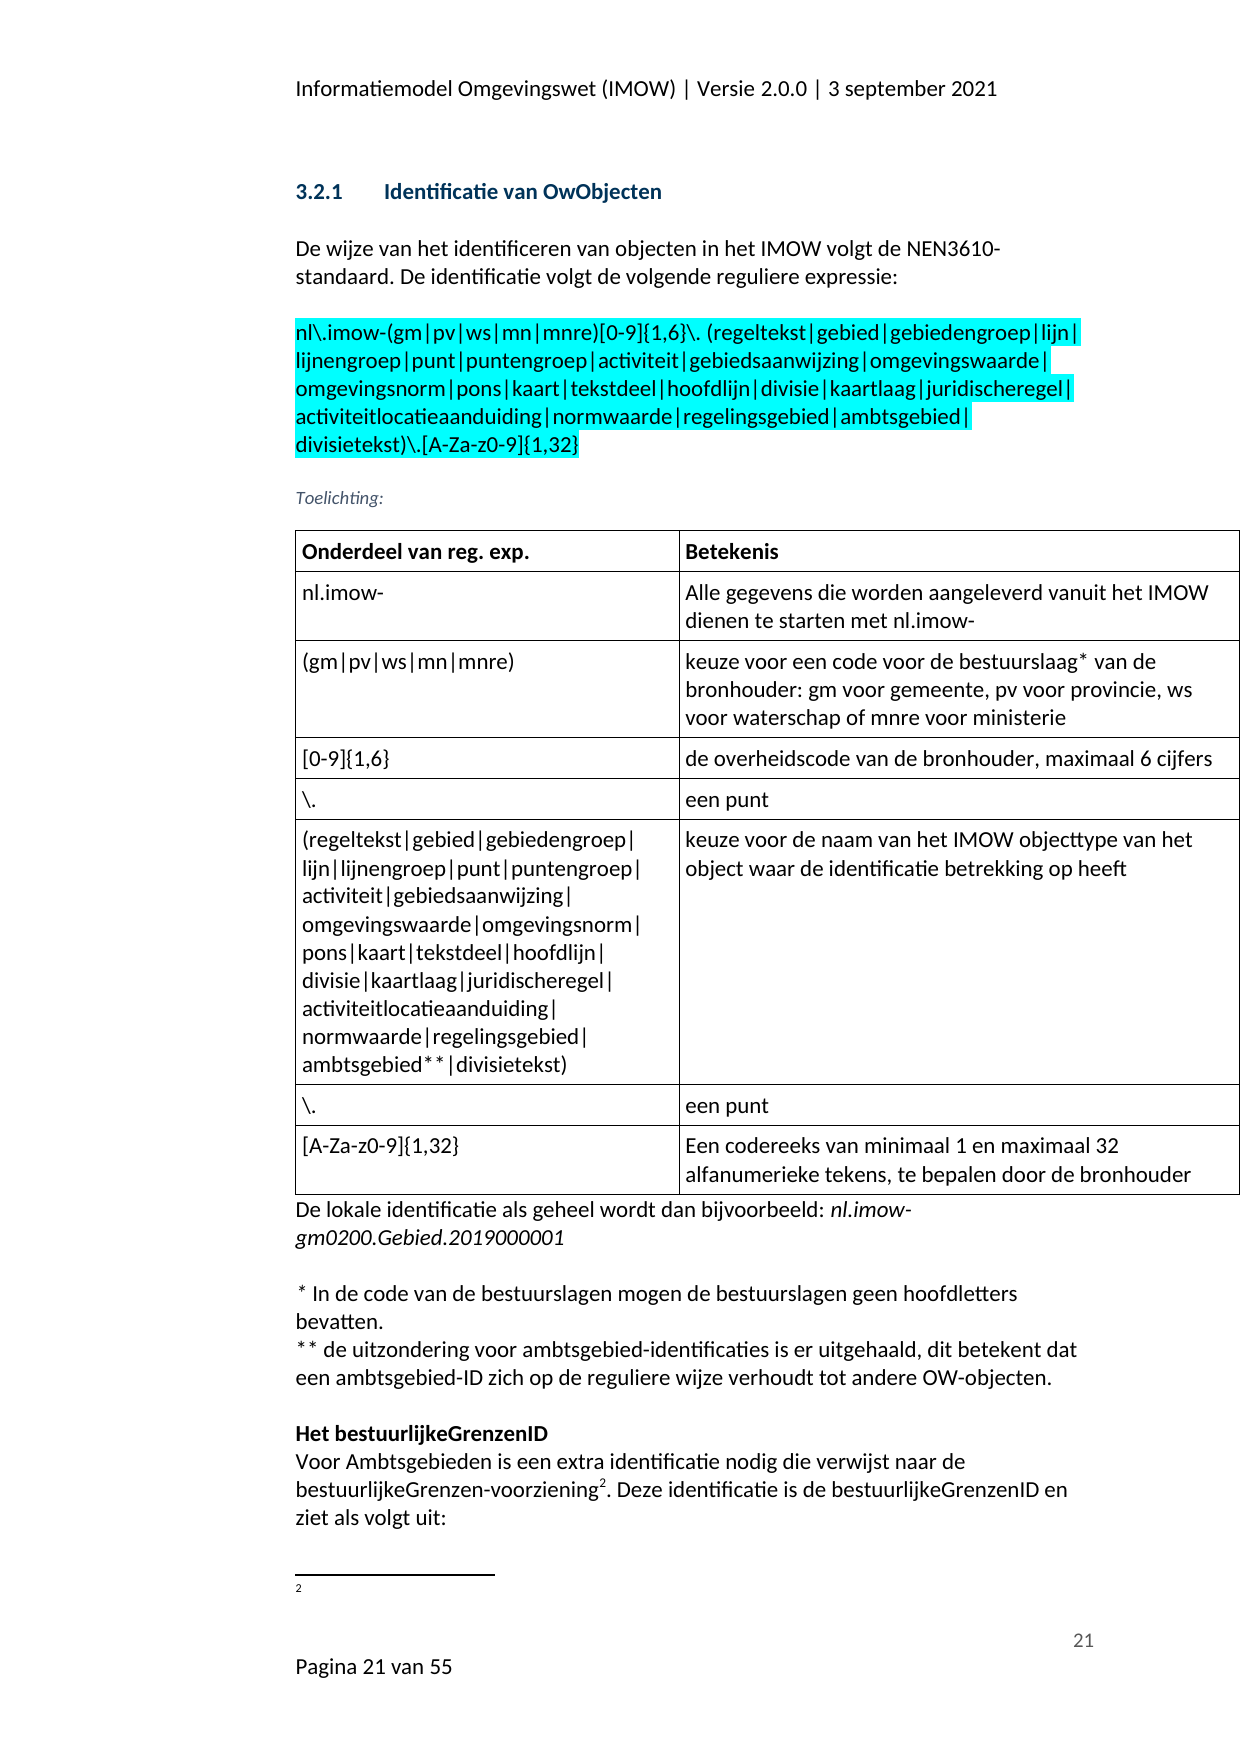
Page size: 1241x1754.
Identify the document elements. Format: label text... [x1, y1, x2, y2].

table_cell nl.imow- [296, 572, 679, 640]
table_cell [A-Za-z0-9]{1,32} [296, 1126, 679, 1194]
subtitle Identificatie van OwObjecten [295, 177, 1093, 205]
table_cell \. [296, 1085, 679, 1125]
text * In de code van de bestuurslagen mogen de bestuurslagen geen hoofdletters bevatten. [295, 1279, 1093, 1335]
table_cell een punt [680, 779, 1239, 819]
table_cell een punt [680, 1085, 1239, 1125]
text De lokale identificatie als geheel wordt dan bijvoorbeeld: nl.imow-gm0200.Gebied.2019000001 [295, 1195, 1093, 1251]
table_cell keuze voor de naam van het IMOW objecttype van het object waar de identificatie betrekking op heeft [680, 820, 1239, 1084]
table_cell de overheidscode van de bronhouder, maximaal 6 cijfers [680, 738, 1239, 778]
table_cell [0-9]{1,6} [296, 738, 679, 778]
text Toelichting: [295, 486, 1093, 509]
table_cell keuze voor een code voor de bestuurslaag* van de bronhouder: gm voor gemeente, pv voor provincie, ws voor waterschap of mnre voor ministerie [680, 641, 1239, 737]
text Het bestuurlijkeGrenzenID [295, 1419, 1093, 1447]
table_header Onderdeel van reg. exp. [296, 531, 679, 571]
text ** de uitzondering voor ambtsgebied-identificaties is er uitgehaald, dit betekent dat een ambtsgebied-ID zich op de reguliere wijze verhoudt tot andere OW-objecten. [295, 1335, 1093, 1391]
table_cell \. [296, 779, 679, 819]
table_cell Een codereeks van minimaal 1 en maximaal 32 alfanumerieke tekens, te bepalen door de bronhouder [680, 1126, 1239, 1194]
text De wijze van het identificeren van objecten in het IMOW volgt de NEN3610-standaard. De identificatie volgt de volgende reguliere expressie: [295, 234, 1093, 290]
table_cell (gm|pv|ws|mn|mnre) [296, 641, 679, 737]
text nl\.imow-(gm|pv|ws|mn|mnre)[0-9]{1,6}\. (regeltekst|gebied|gebiedengroep|lijn|lijnengroep|punt|puntengroep|activiteit|gebiedsaanwijzing|omgevingswaarde|omgevingsnorm|pons|kaart|tekstdeel|hoofdlijn|divisie|kaartlaag|juridischeregel|activiteitlocatieaanduiding|normwaarde|regelingsgebied|ambtsgebied|divisietekst)\.[A-Za-z0-9]{1,32} [579, 318, 1093, 458]
table_cell (regeltekst|gebied|gebiedengroep|lijn|lijnengroep|punt|puntengroep|activiteit|gebiedsaanwijzing|omgevingswaarde|omgevingsnorm|pons|kaart|tekstdeel|hoofdlijn|divisie|kaartlaag|juridischeregel|activiteitlocatieaanduiding|normwaarde|regelingsgebied|ambtsgebied**|divisietekst) [296, 820, 679, 1084]
table_cell Alle gegevens die worden aangeleverd vanuit het IMOW dienen te starten met nl.imow- [680, 572, 1239, 640]
table_header Betekenis [680, 531, 1239, 571]
text Voor Ambtsgebieden is een extra identificatie nodig die verwijst naar de bestuurlijkeGrenzen-voorziening. Deze identificatie is de bestuurlijkeGrenzenID en ziet als volgt uit: [295, 1447, 1093, 1531]
